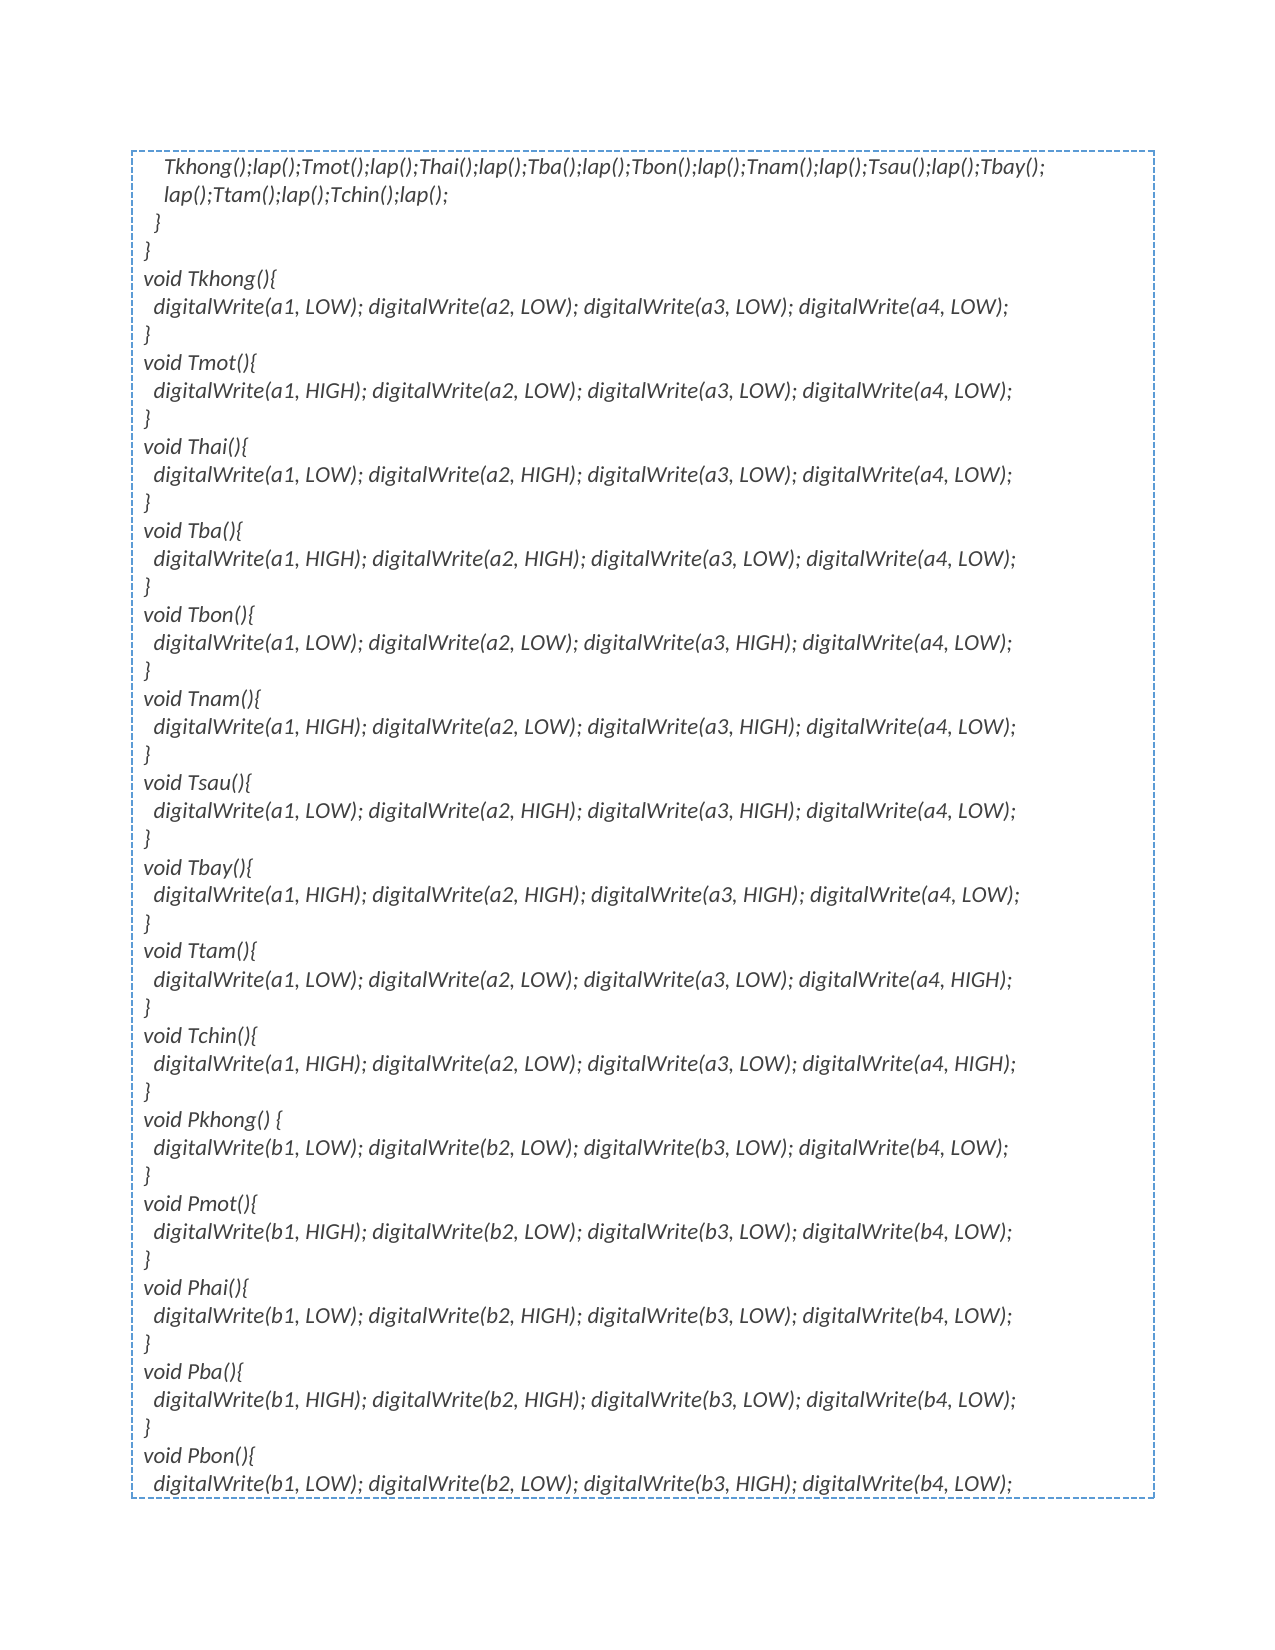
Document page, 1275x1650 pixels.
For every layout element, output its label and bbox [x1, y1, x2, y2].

table_header [132, 150, 1154, 1497]
